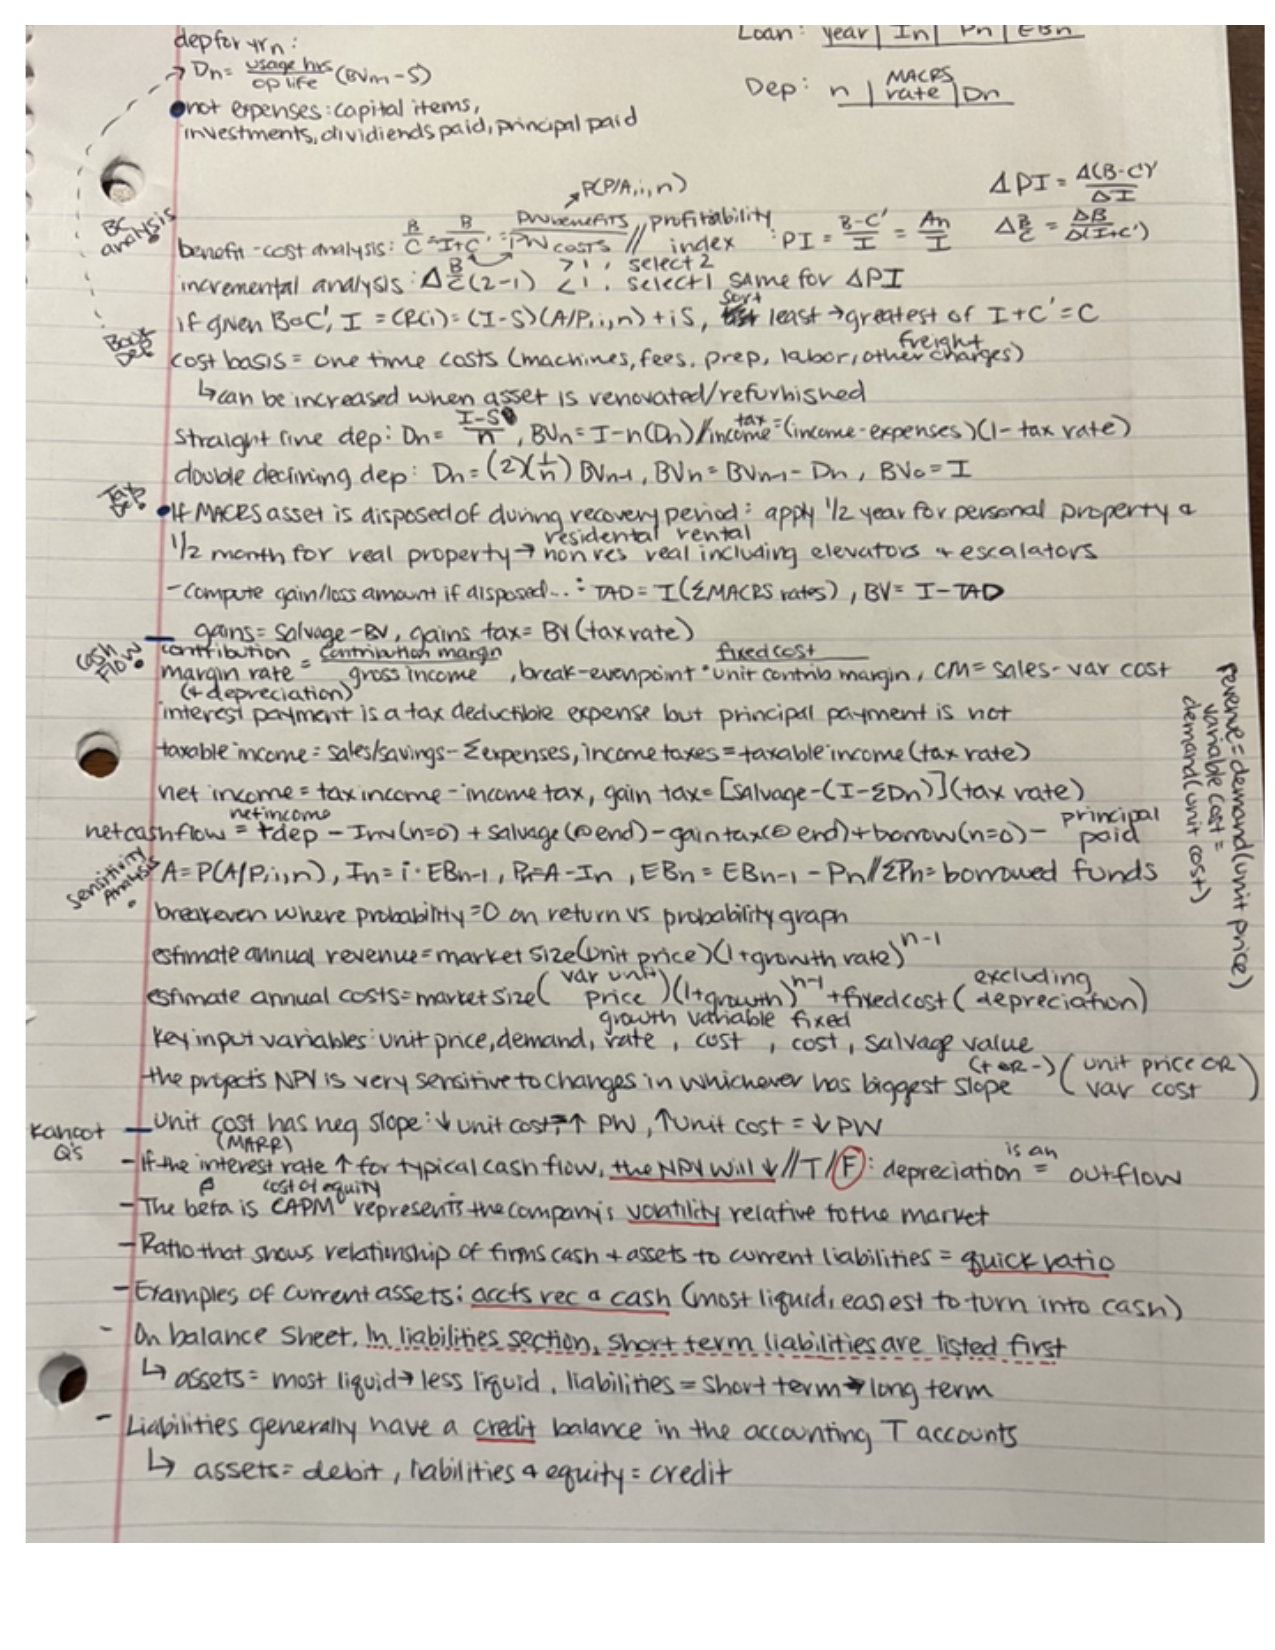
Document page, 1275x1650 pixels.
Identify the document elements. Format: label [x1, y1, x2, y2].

picture [25, 25, 1265, 1543]
